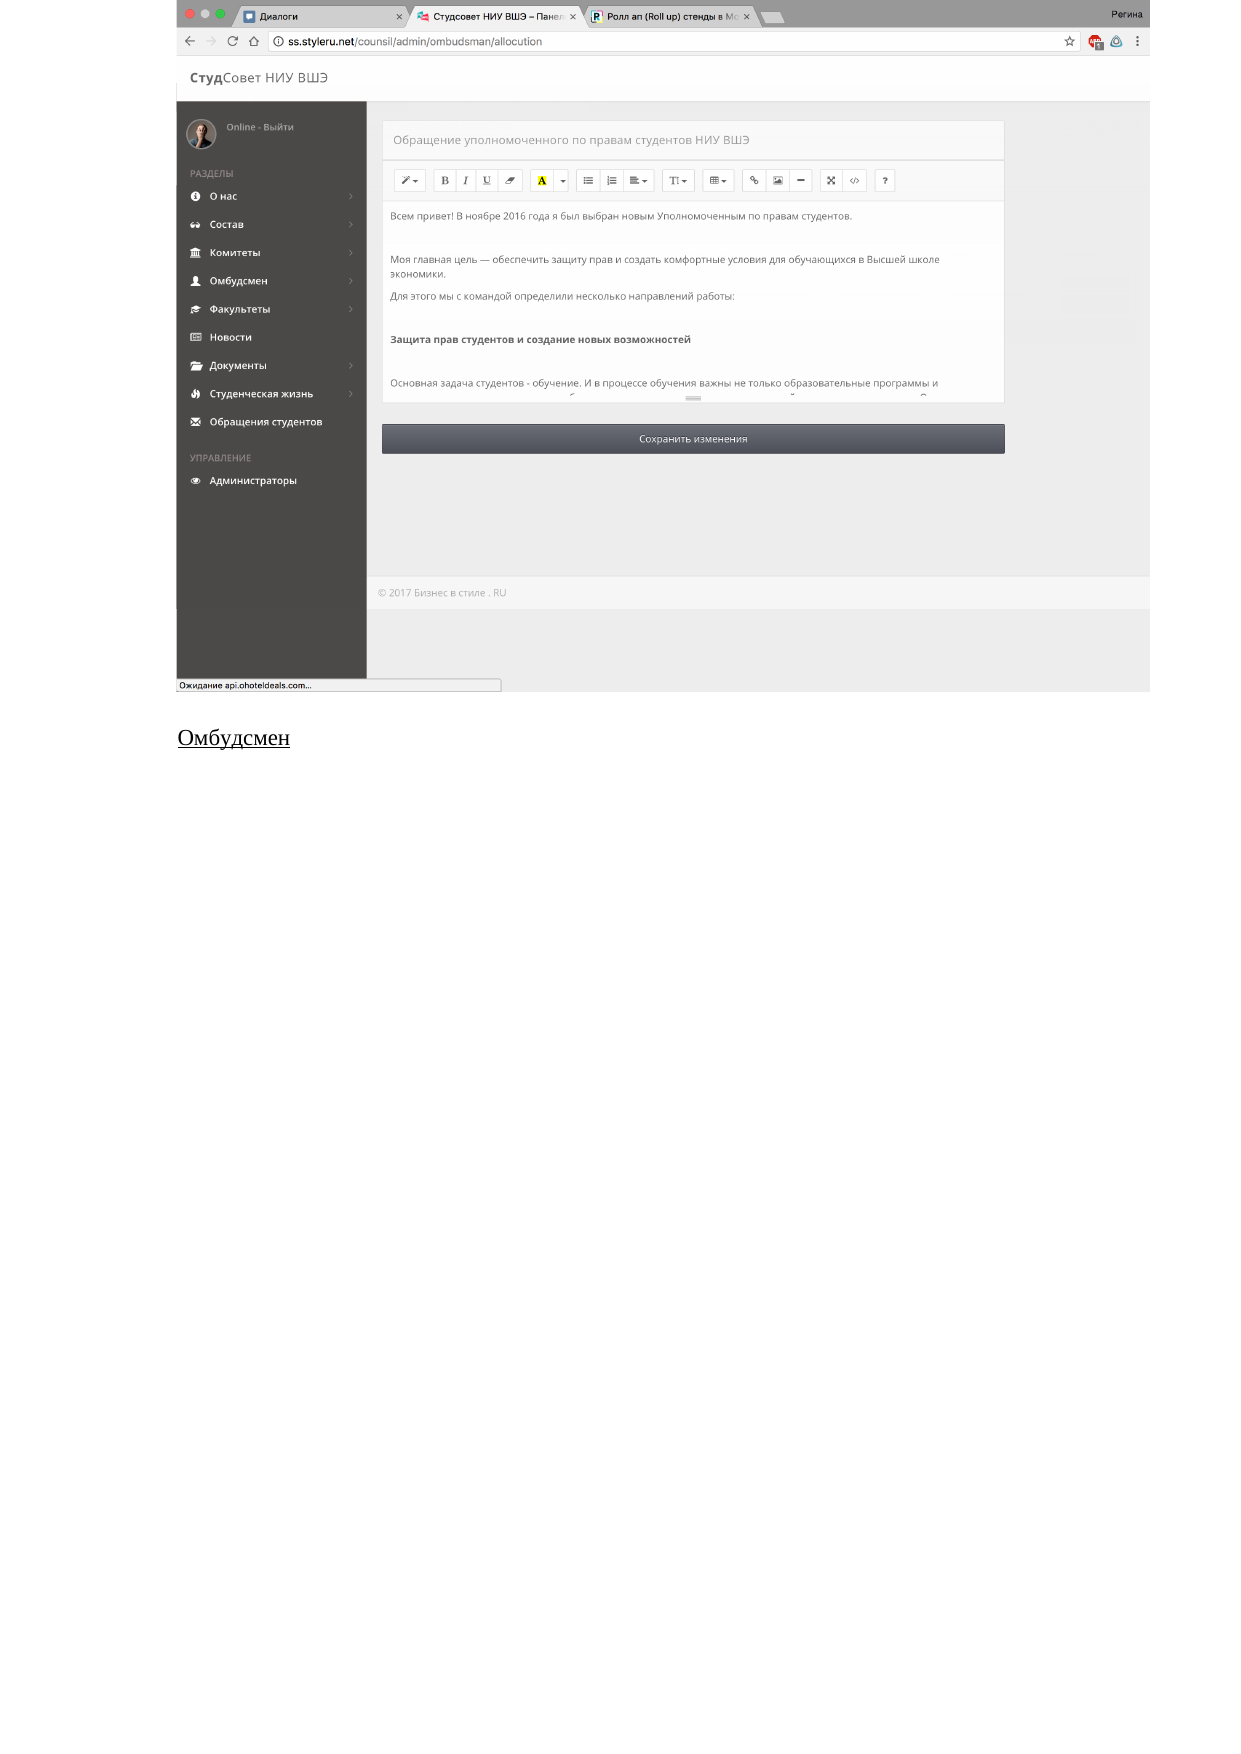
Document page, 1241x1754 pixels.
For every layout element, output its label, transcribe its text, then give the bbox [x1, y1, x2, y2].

picture [176, 0, 1150, 692]
